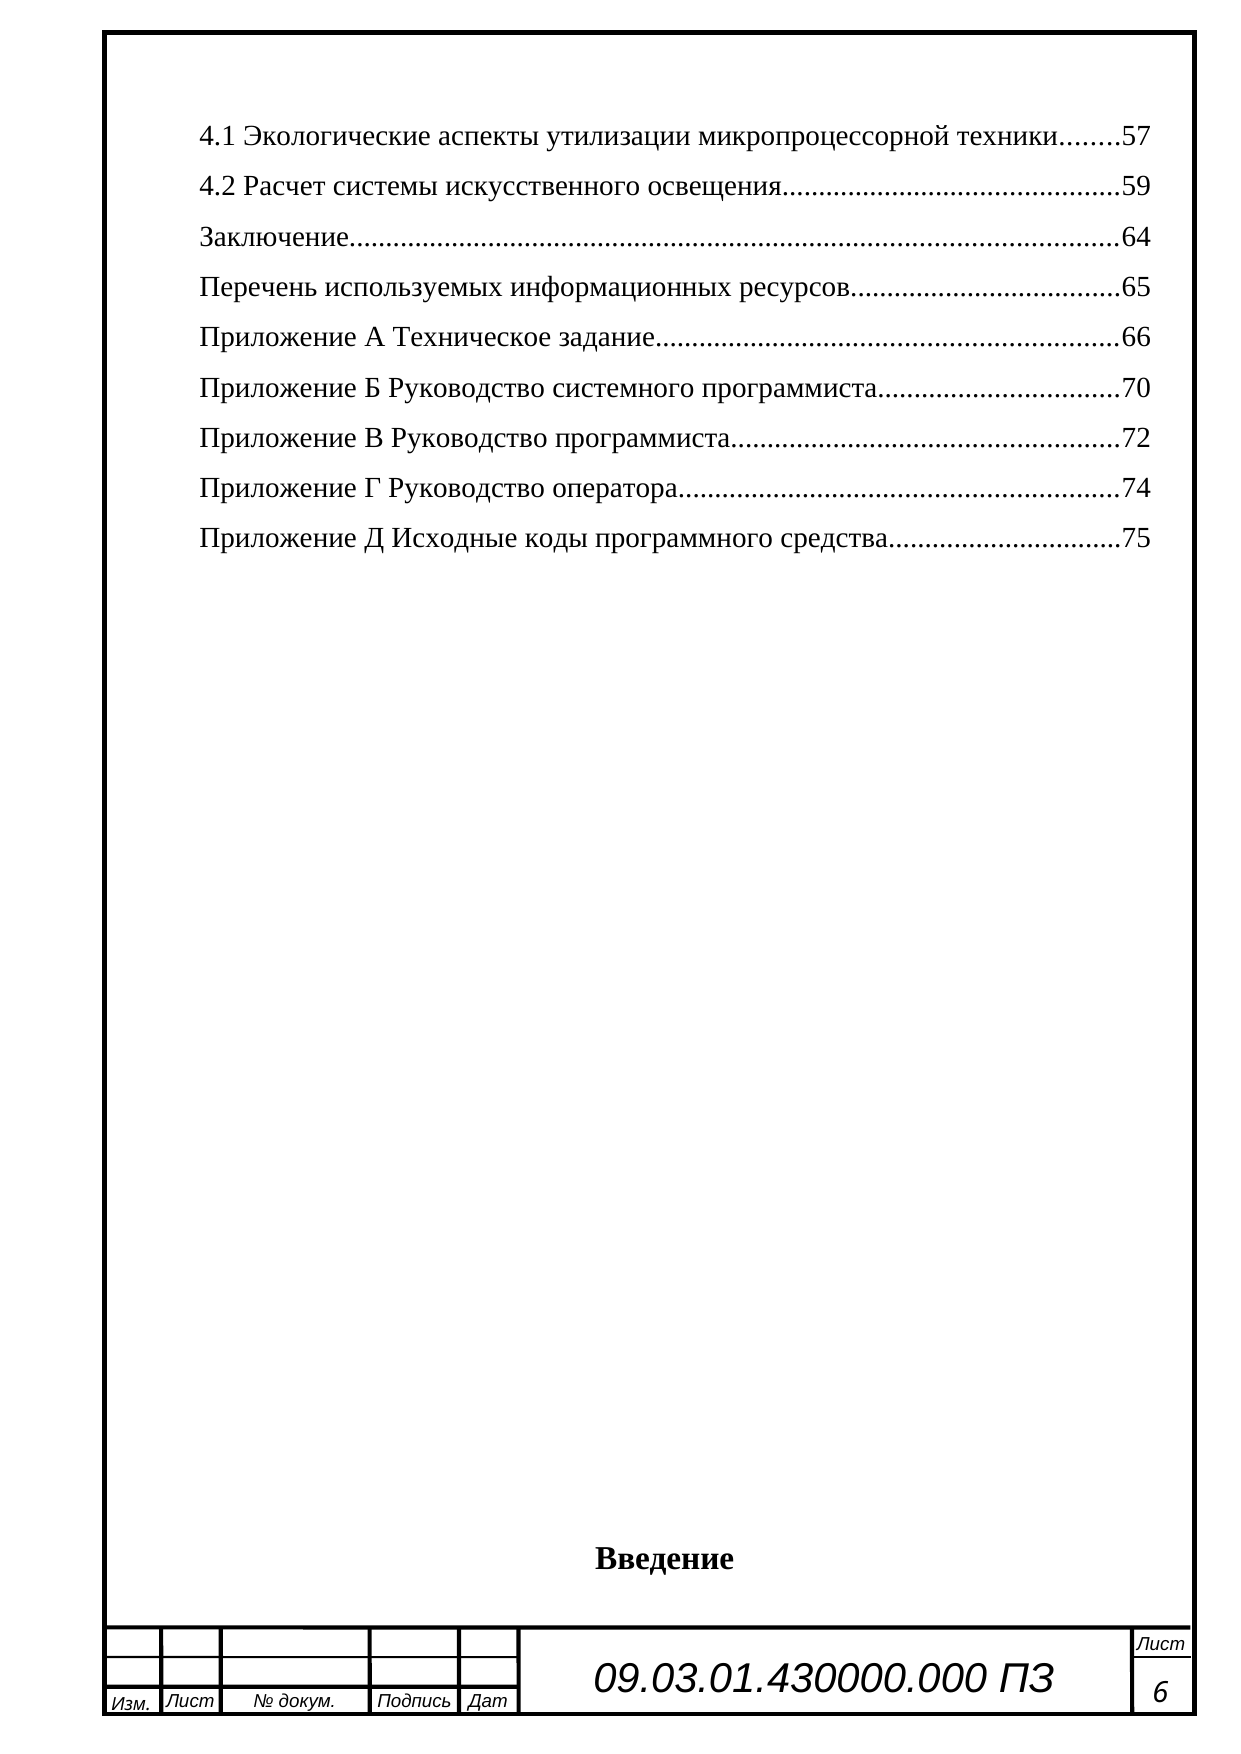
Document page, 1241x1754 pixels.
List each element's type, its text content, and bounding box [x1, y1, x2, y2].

subtitle Введение [177, 1538, 1152, 1576]
